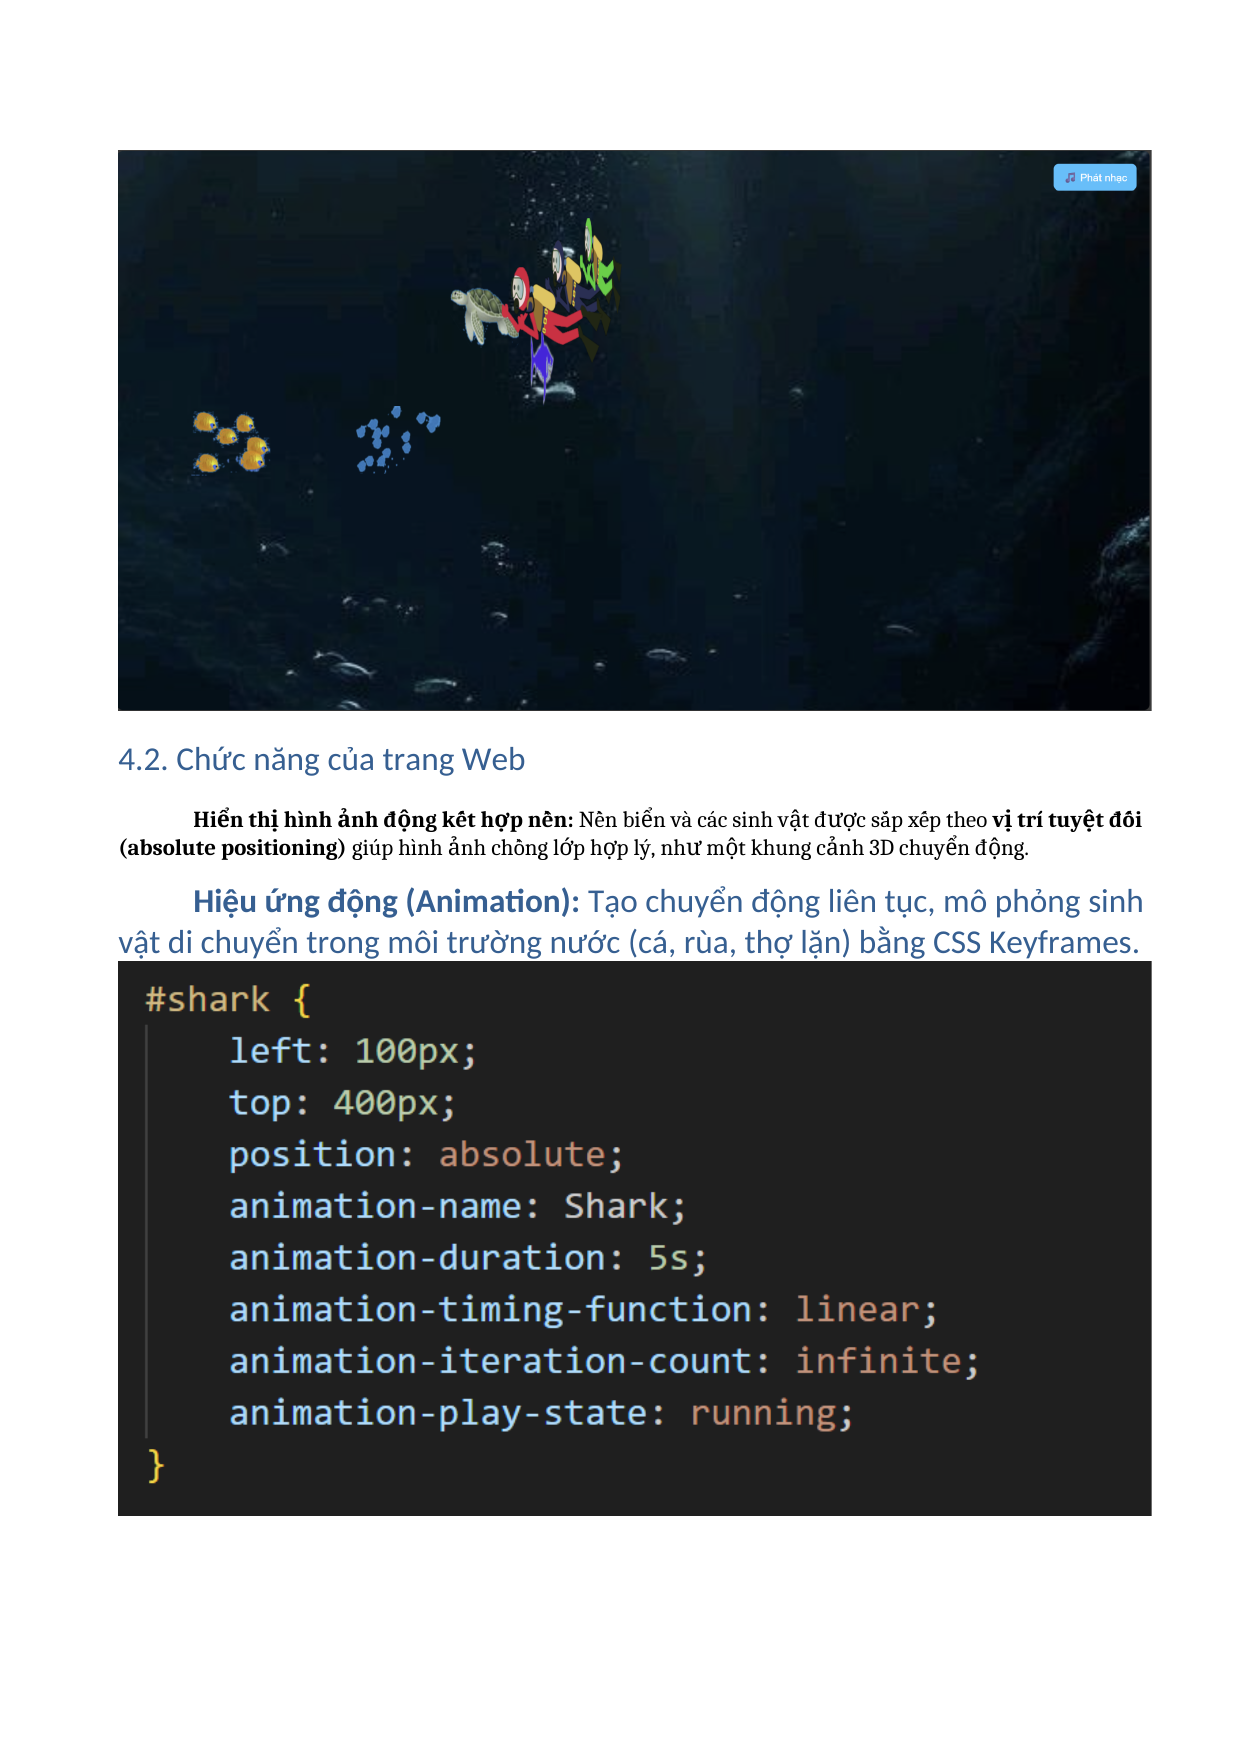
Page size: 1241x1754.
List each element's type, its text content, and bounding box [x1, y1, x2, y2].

picture [118, 961, 1152, 1516]
picture [118, 150, 1152, 711]
subtitle 4.2. Chức năng của trang Web [118, 737, 1152, 778]
text Hiển thị hình ảnh động kết hợp nền: Nền biển và các sinh vật được sắp xếp theo vị trí tuyệt đối (absolute positioning) giúp hình ảnh chồng lớp hợp lý, như một khung cảnh 3D chuyển động. [118, 778, 1152, 861]
subtitle Hiệu ứng động (Animation): Tạo chuyển động liên tục, mô phỏng sinh vật di chuyển trong môi trường nước (cá, rùa, thợ lặn) bằng CSS Keyframes. [118, 880, 1152, 961]
